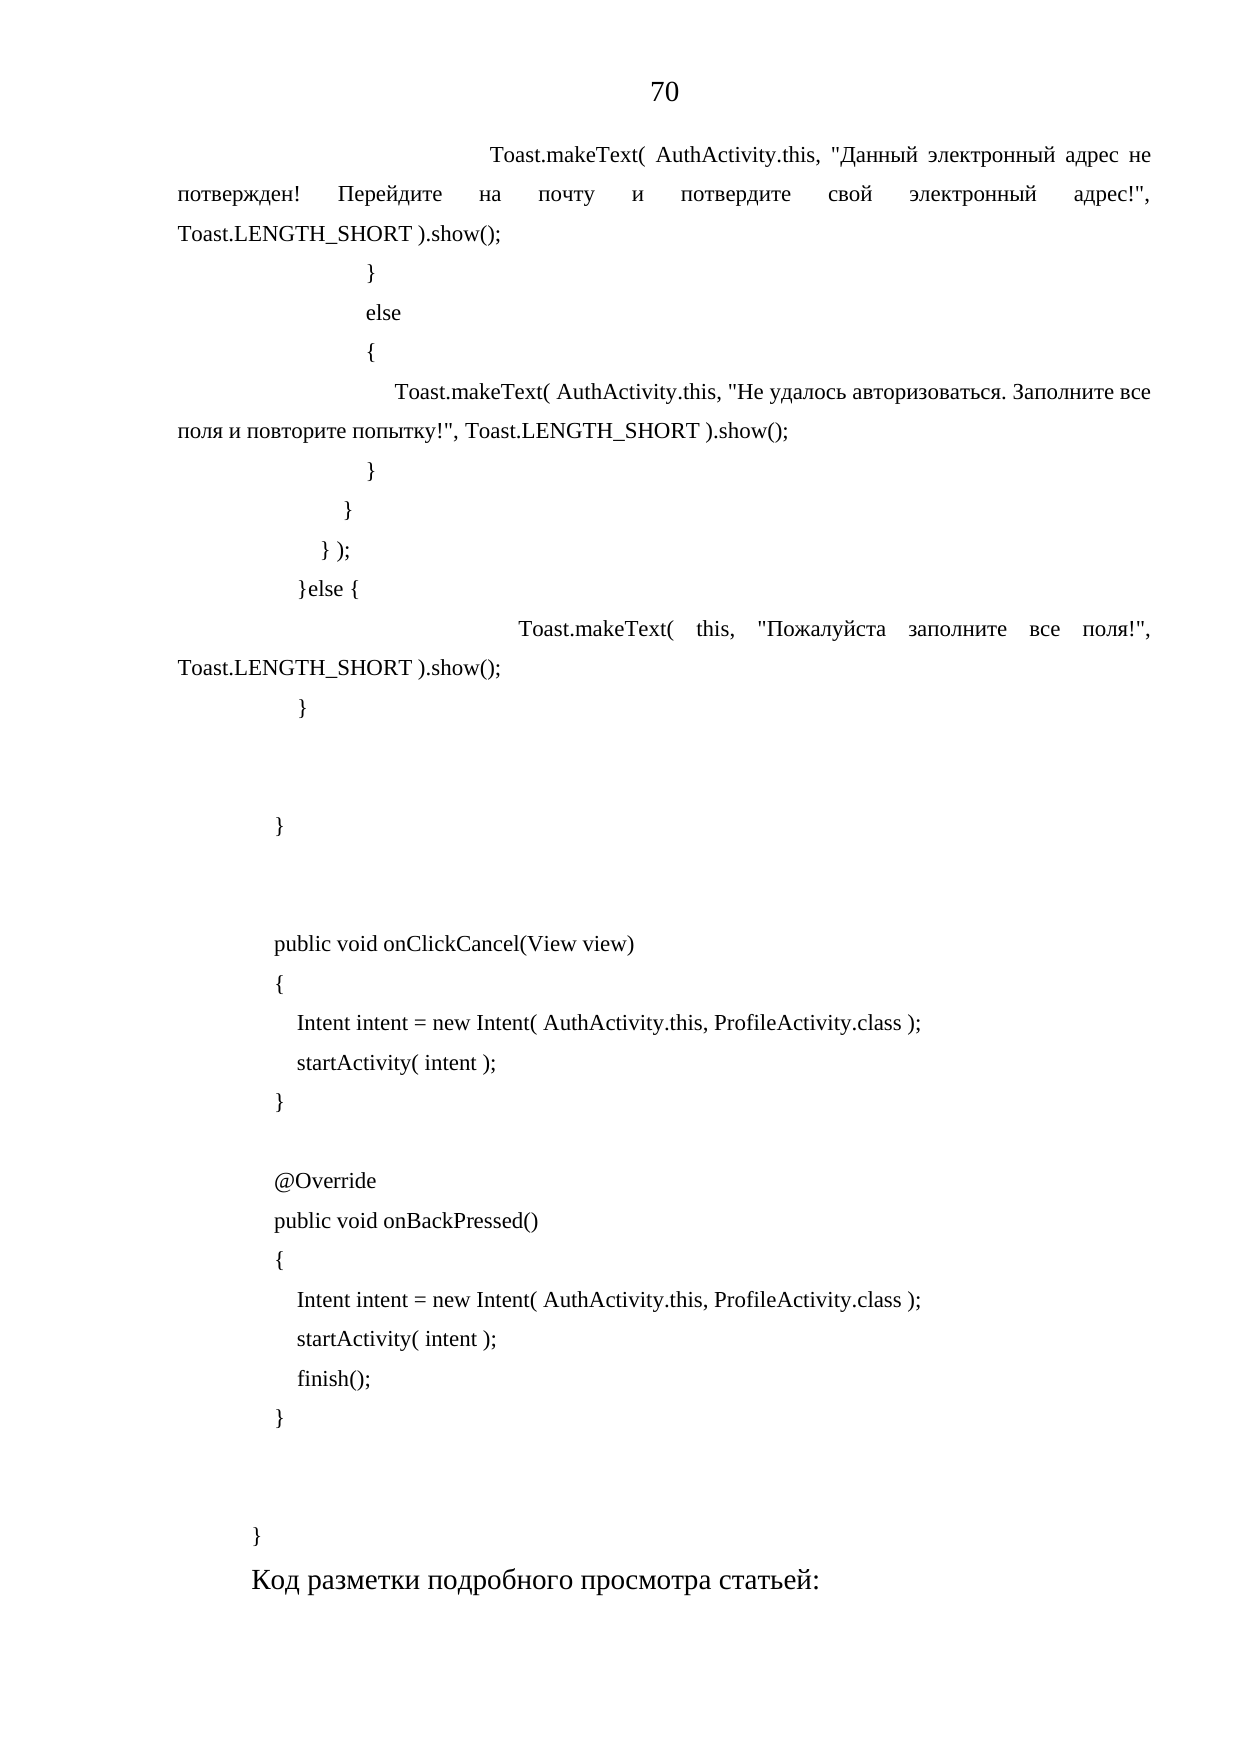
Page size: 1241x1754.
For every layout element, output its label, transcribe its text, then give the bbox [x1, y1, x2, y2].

text } [177, 496, 1152, 522]
text } [177, 1404, 1152, 1431]
text public void onClickCancel(View view) [177, 930, 1152, 957]
text Toast.makeText( this, "Пожалуйста заполните все поля!", Toast.LENGTH_SHORT ).show(); [177, 614, 1152, 680]
text Intent intent = new Intent( AuthActivity.this, ProfileActivity.class ); [177, 1286, 1152, 1312]
text } [177, 812, 1152, 838]
text { [177, 970, 1152, 996]
text Toast.makeText( AuthActivity.this, "Не удалось авторизоваться. Заполните все поля и повторите попытку!", Toast.LENGTH_SHORT ).show(); [177, 378, 1152, 443]
text { [177, 1246, 1152, 1273]
text public void onBackPressed() [177, 1207, 1152, 1233]
text } [177, 259, 1152, 286]
text Intent intent = new Intent( AuthActivity.this, ProfileActivity.class ); [177, 1009, 1152, 1036]
text @Override [177, 1167, 1152, 1194]
text Toast.makeText( AuthActivity.this, "Данный электронный адрес не потвержден! Перейдите на почту и потвердите свой электронный адрес!", Toast.LENGTH_SHORT ).show(); [177, 141, 1152, 246]
text else [177, 299, 1152, 325]
text } [177, 457, 1152, 483]
text } ); [177, 536, 1152, 562]
text } [177, 1523, 1152, 1549]
text Код разметки подробного просмотра статьей: [177, 1562, 1152, 1596]
text } [177, 1088, 1152, 1115]
text } [177, 693, 1152, 720]
text }else { [177, 575, 1152, 601]
text finish(); [177, 1365, 1152, 1391]
text startActivity( intent ); [177, 1325, 1152, 1352]
text startActivity( intent ); [177, 1049, 1152, 1075]
text { [177, 338, 1152, 364]
